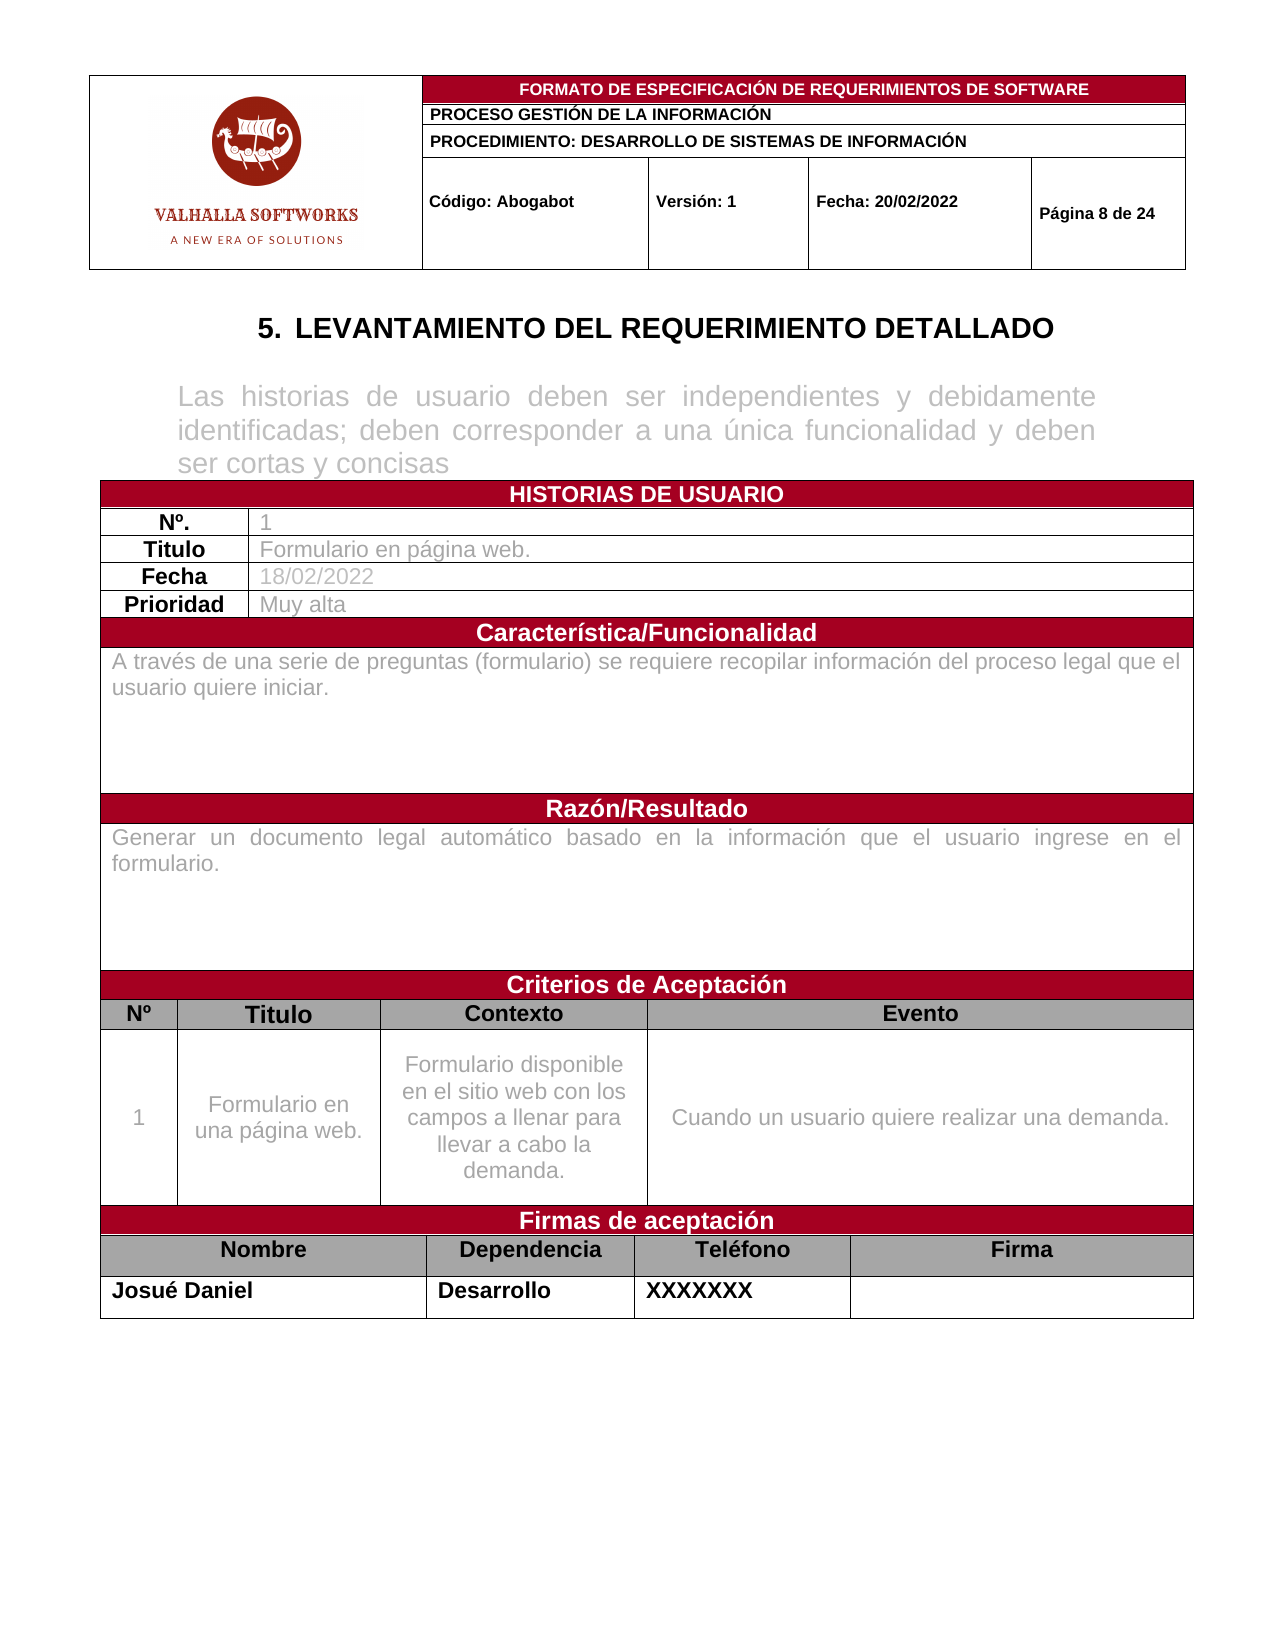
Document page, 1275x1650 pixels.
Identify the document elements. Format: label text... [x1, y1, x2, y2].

table_cell Titulo [101, 536, 248, 562]
table_cell Firmas de aceptación [101, 1206, 1193, 1234]
picture [148, 95, 364, 250]
table_cell Razón/Resultado [101, 794, 1193, 823]
table_cell 1 [249, 509, 1193, 535]
table_cell Fecha [101, 563, 248, 589]
table_cell Dependencia [427, 1236, 634, 1276]
table_cell [851, 1277, 1193, 1318]
table_cell Titulo [178, 1000, 380, 1029]
table_cell Formulario disponible en el sitio web con los campos a llenar para llevar a cabo la demanda. [381, 1030, 647, 1205]
table_cell Nombre [101, 1236, 426, 1276]
text Las historias de usuario deben ser independientes y debidamente identificadas; deben corresponder a una única funcionalidad y deben ser cortas y concisas [177, 379, 1098, 480]
table_cell Formulario en una página web. [178, 1030, 380, 1205]
table_cell Formulario en página web. [249, 536, 1193, 562]
table_cell Prioridad [101, 591, 248, 617]
table_cell Nº [101, 1000, 177, 1029]
table_cell Criterios de Aceptación [101, 971, 1193, 999]
table_cell 18/02/2022 [249, 563, 1193, 589]
table_cell Desarrollo [427, 1277, 634, 1318]
table_cell Josué Daniel [101, 1277, 426, 1318]
table_cell Firma [851, 1236, 1193, 1276]
table_cell Teléfono [635, 1236, 850, 1276]
table_cell Nº. [101, 509, 248, 535]
table_cell 1 [101, 1030, 177, 1205]
table_cell Generar un documento legal automático basado en la información que el usuario ingrese en el formulario. [101, 824, 1193, 969]
subtitle LEVANTAMIENTO DEL REQUERIMIENTO DETALLADO [215, 311, 1098, 344]
table_header HISTORIAS DE USUARIO [101, 481, 1193, 507]
table_cell Evento [648, 1000, 1193, 1029]
table_cell A través de una serie de preguntas (formulario) se requiere recopilar información del proceso legal que el usuario quiere iniciar. [101, 648, 1193, 793]
table_cell Característica/Funcionalidad [101, 618, 1193, 647]
table_cell XXXXXXX [635, 1277, 850, 1318]
table_cell Cuando un usuario quiere realizar una demanda. [648, 1030, 1193, 1205]
table_cell Muy alta [249, 591, 1193, 617]
table_cell Contexto [381, 1000, 647, 1029]
